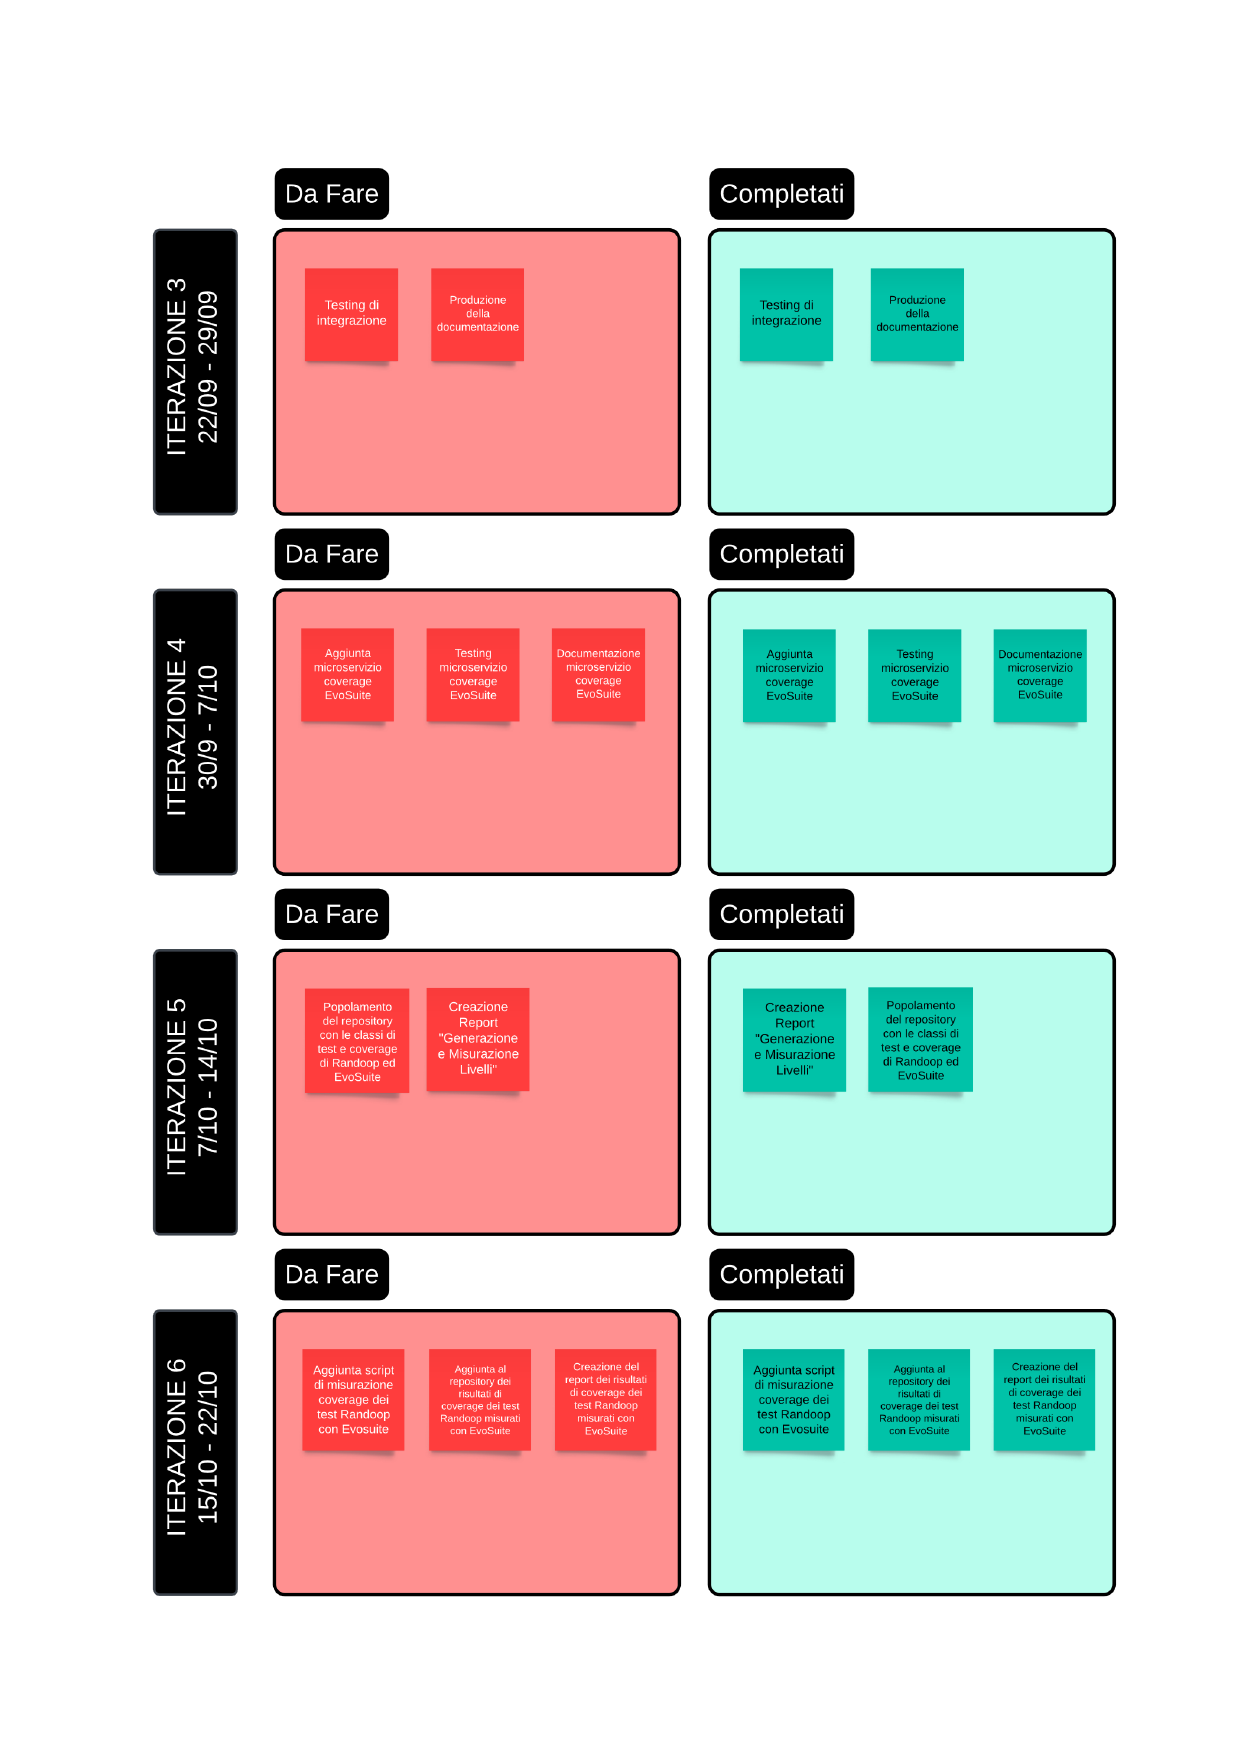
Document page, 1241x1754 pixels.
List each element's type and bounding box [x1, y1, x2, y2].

picture [118, 147, 1148, 1624]
